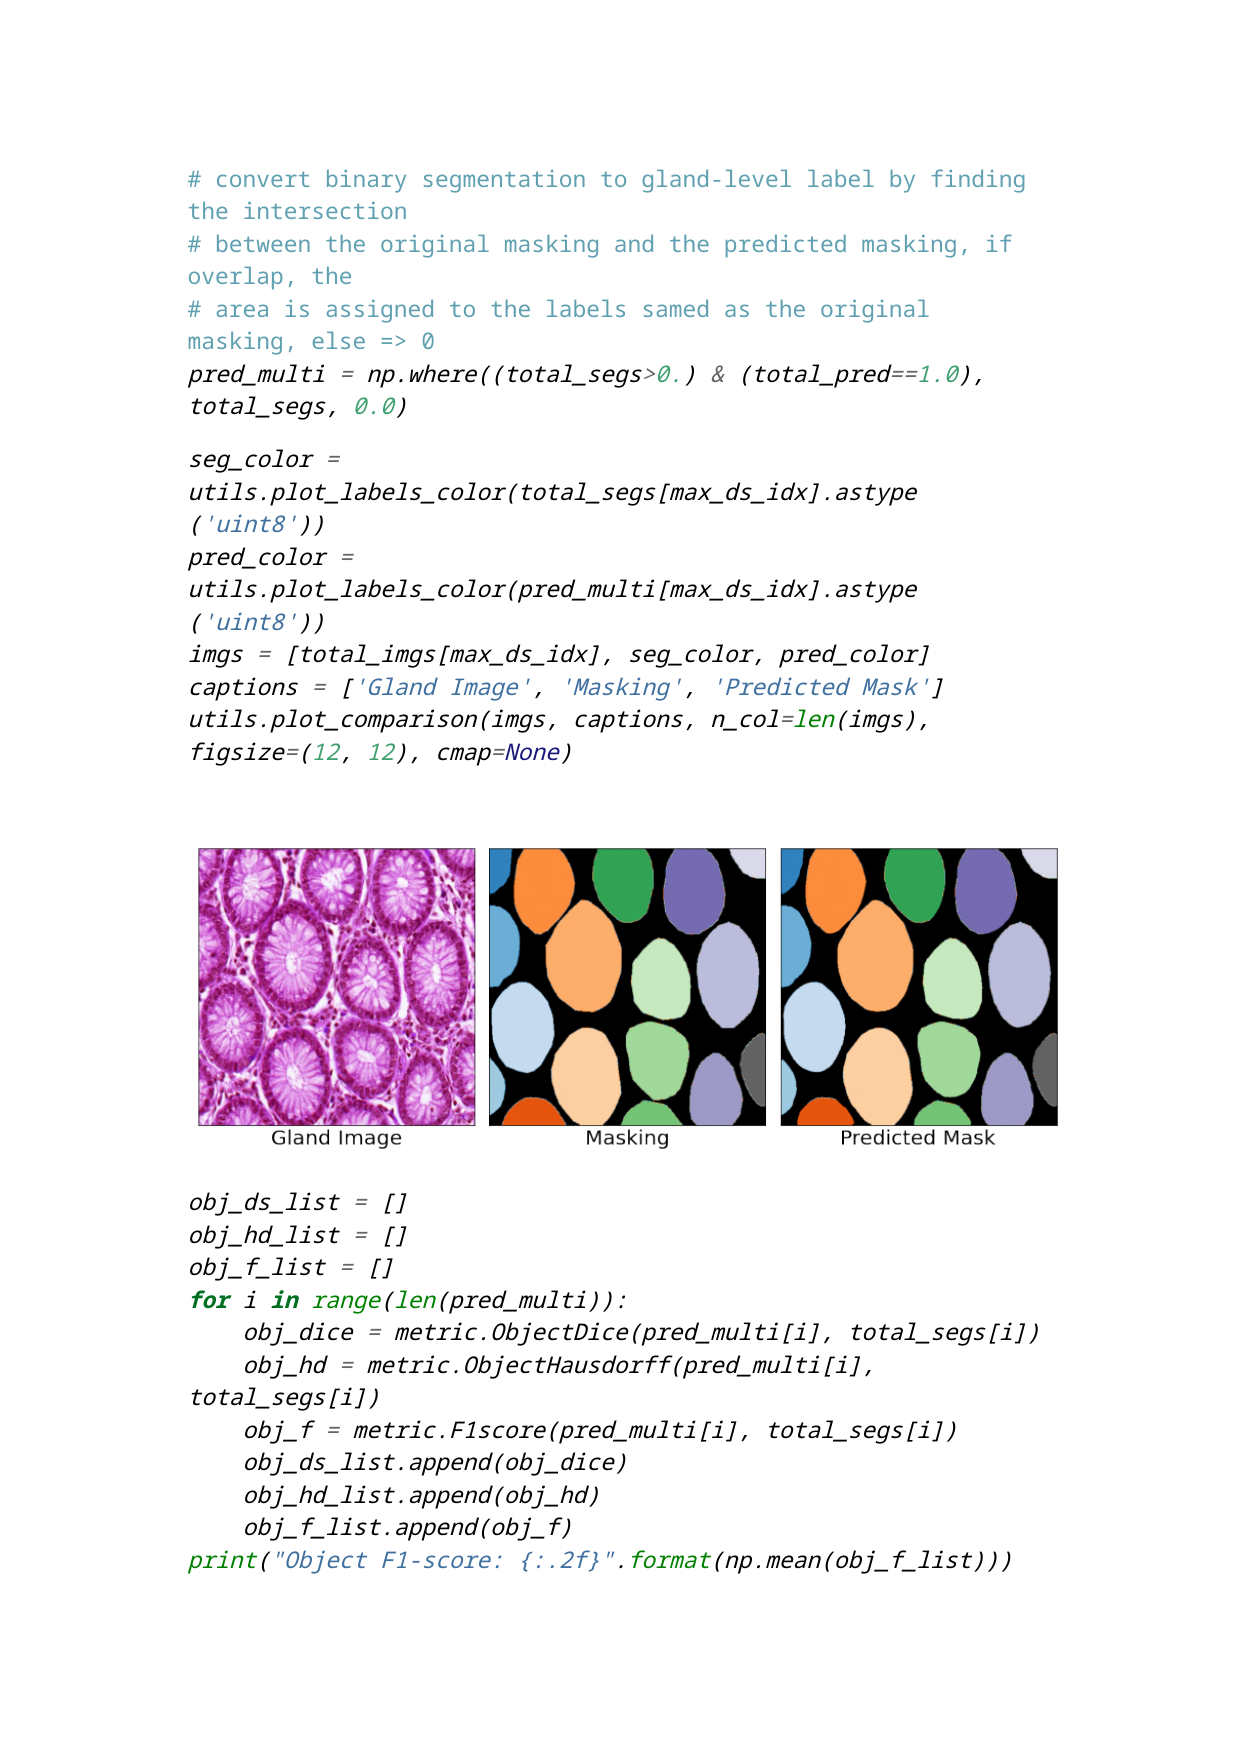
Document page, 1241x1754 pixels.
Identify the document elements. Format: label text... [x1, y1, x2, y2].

text # convert binary segmentation to gland-level label by finding the intersection # between the original masking and the predicted masking, if overlap, the # area is assigned to the labels samed as the original masking, else => 0 pred_multi = np.where((total_segs>0.) & (total_pred==1.0), total_segs, 0.0) [187, 162, 1053, 422]
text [187, 1186, 1053, 1576]
text seg_color = utils.plot_labels_color(total_segs[max_ds_idx].astype('uint8')) pred_color = utils.plot_labels_color(pred_multi[max_ds_idx].astype('uint8')) imgs = [total_imgs[max_ds_idx], seg_color, pred_color] captions = ['Gland Image', 'Masking', 'Predicted Mask'] utils.plot_comparison(imgs, captions, n_col=len(imgs), figsize=(12, 12), cmap=None) [187, 443, 1053, 768]
picture [187, 842, 1063, 1156]
